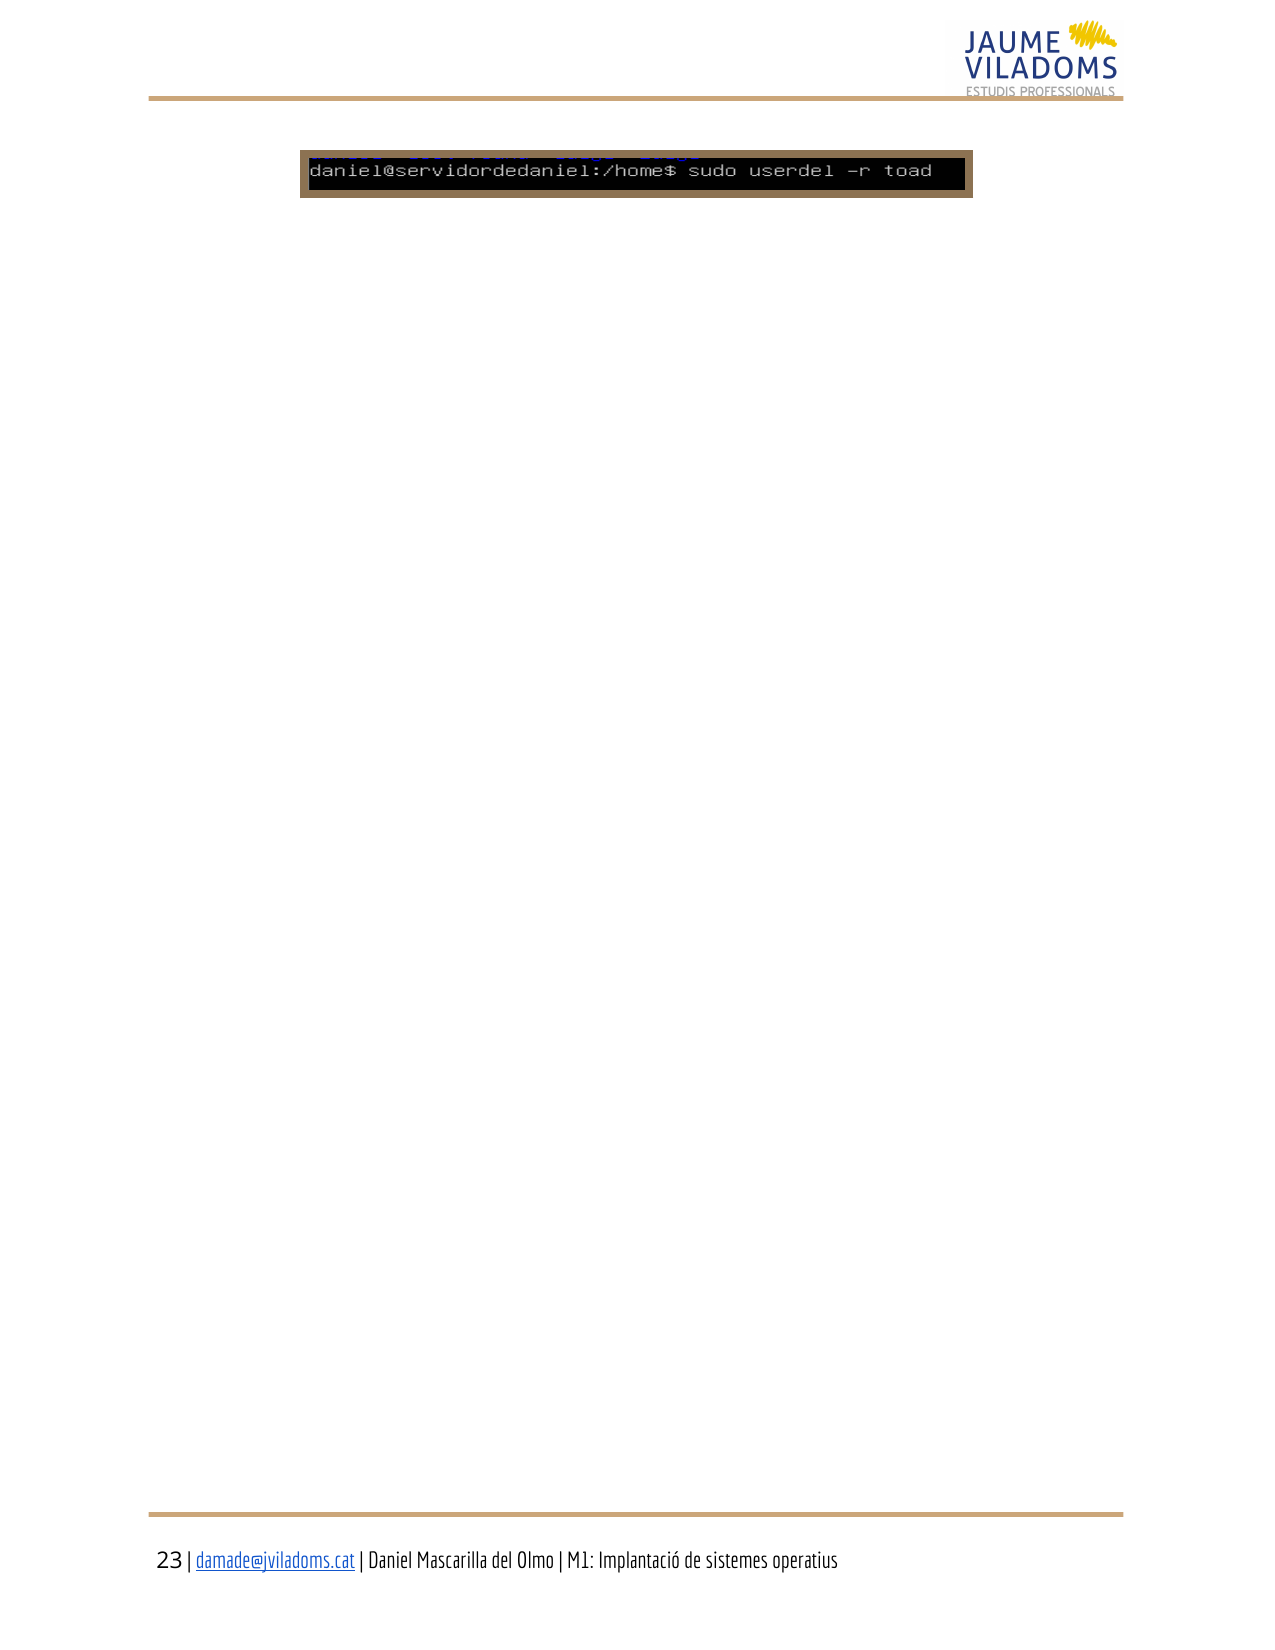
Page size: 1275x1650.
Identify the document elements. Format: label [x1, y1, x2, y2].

picture [308, 158, 965, 190]
picture [148, 1512, 1124, 1517]
picture [148, 20, 1125, 101]
